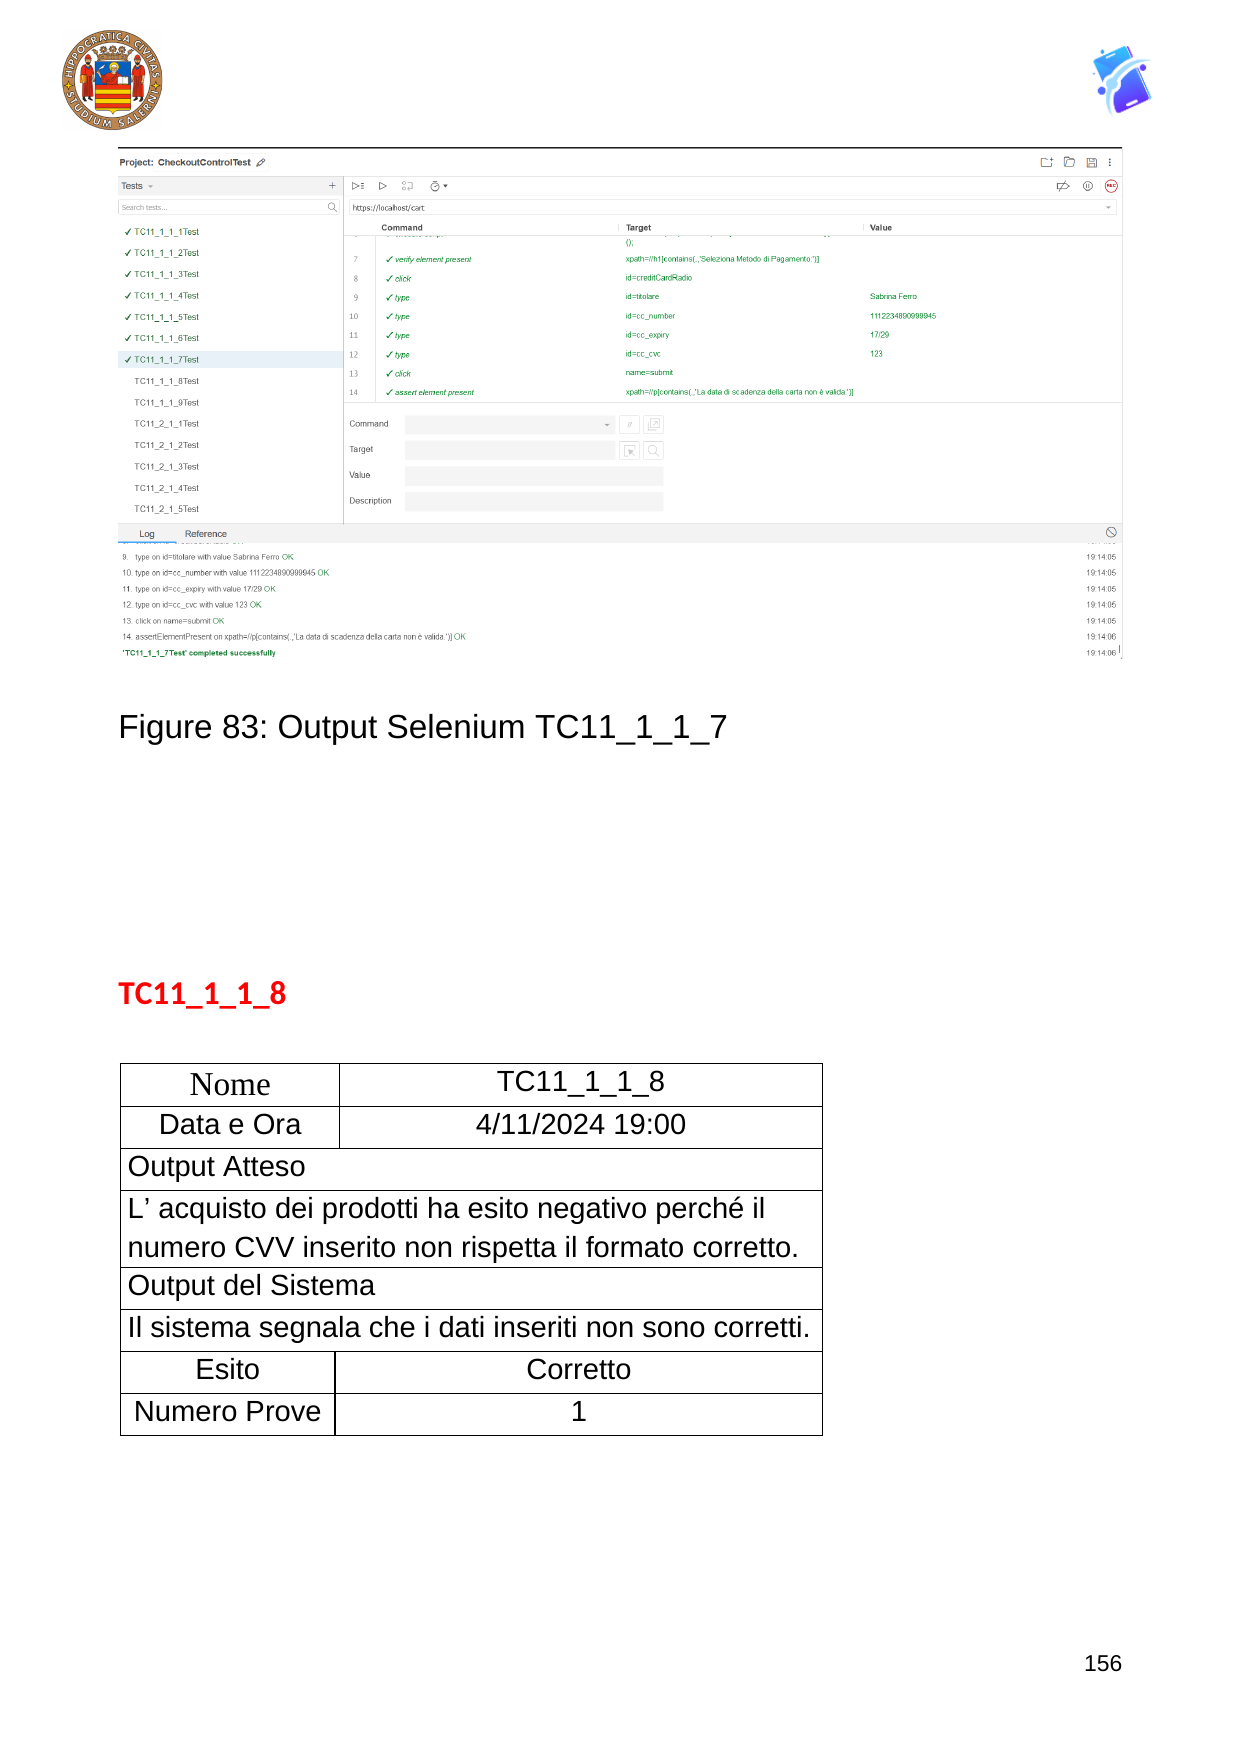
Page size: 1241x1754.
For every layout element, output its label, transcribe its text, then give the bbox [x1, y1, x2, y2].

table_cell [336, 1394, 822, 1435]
picture [118, 25, 1178, 659]
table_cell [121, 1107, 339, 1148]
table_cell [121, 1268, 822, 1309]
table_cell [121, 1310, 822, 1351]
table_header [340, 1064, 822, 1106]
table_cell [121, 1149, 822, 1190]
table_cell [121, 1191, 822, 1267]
picture [61, 29, 163, 131]
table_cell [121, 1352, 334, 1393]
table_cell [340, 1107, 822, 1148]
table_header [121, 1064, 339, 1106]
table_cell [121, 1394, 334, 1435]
text Figure 83: Output Selenium TC11_1_1_7 [118, 707, 1122, 745]
text TC11_1_1_8 [118, 972, 1122, 1013]
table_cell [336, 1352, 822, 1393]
